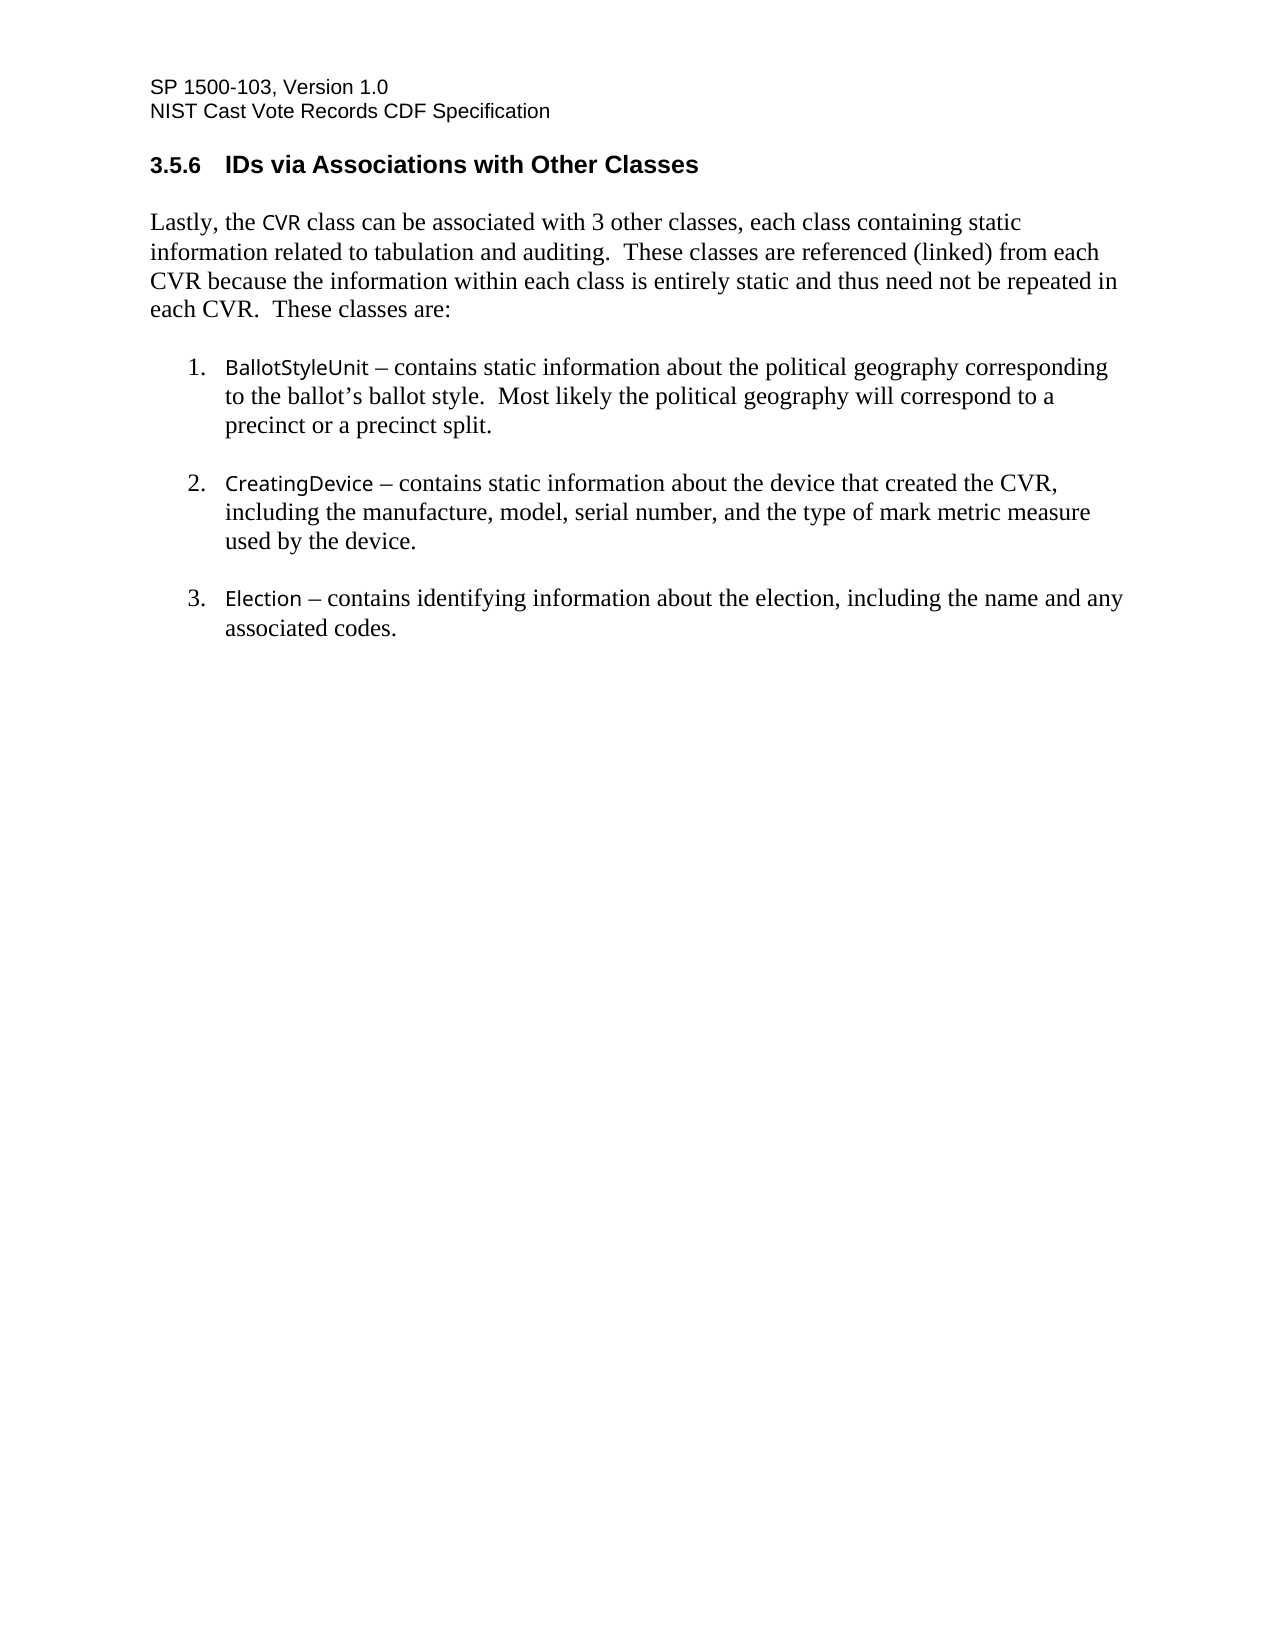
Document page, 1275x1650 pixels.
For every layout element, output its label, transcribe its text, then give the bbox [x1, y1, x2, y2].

list BallotStyleUnit – contains static information about the political geography corresponding to the ballot’s ballot style. Most likely the political geography will correspond to a precinct or a precinct split. [187, 352, 1125, 439]
subtitle IDs via Associations with Other Classes [150, 150, 1125, 179]
list CreatingDevice – contains static information about the device that created the CVR, including the manufacture, model, serial number, and the type of mark metric measure used by the device. [187, 468, 1125, 555]
text Lastly, the CVR class can be associated with 3 other classes, each class containing static information related to tabulation and auditing. These classes are referenced (linked) from each CVR because the information within each class is entirely static and thus need not be repeated in each CVR. These classes are: [150, 207, 1125, 323]
list Election – contains identifying information about the election, including the name and any associated codes. [187, 583, 1125, 642]
